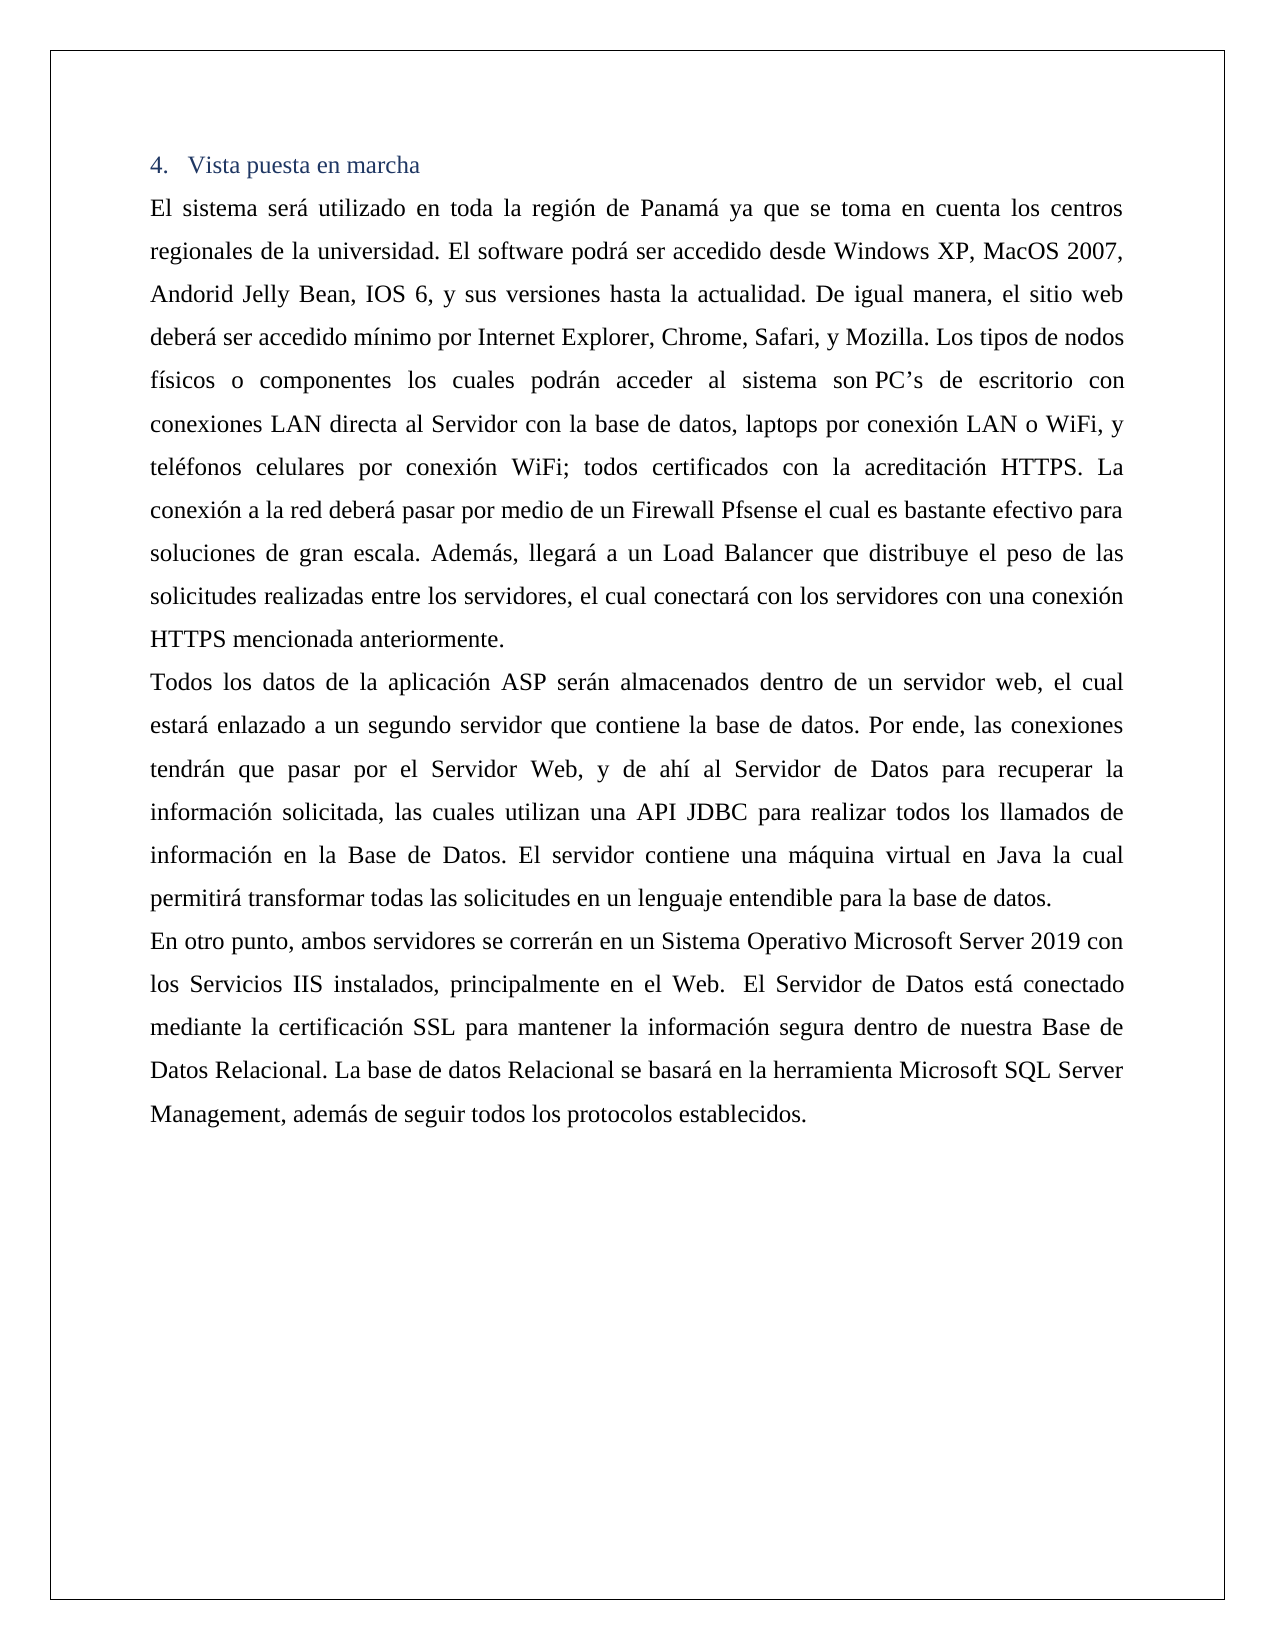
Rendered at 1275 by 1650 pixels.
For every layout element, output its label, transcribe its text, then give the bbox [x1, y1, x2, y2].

text Todos los datos de la aplicación ASP serán almacenados dentro de un servidor web, el cual estará enlazado a un segundo servidor que contiene la base de datos. Por ende, las conexiones tendrán que pasar por el Servidor Web, y de ahí al Servidor de Datos para recuperar la información solicitada, las cuales utilizan una API JDBC para realizar todos los llamados de información en la Base de Datos. El servidor contiene una máquina virtual en Java la cual permitirá transformar todas las solicitudes en un lenguaje entendible para la base de datos. [150, 667, 1125, 912]
text En otro punto, ambos servidores se correrán en un Sistema Operativo Microsoft Server 2019 con los Servicios IIS instalados, principalmente en el Web. El Servidor de Datos está conectado mediante la certificación SSL para mantener la información segura dentro de nuestra Base de Datos Relacional. La base de datos Relacional se basará en la herramienta Microsoft SQL Server Management, además de seguir todos los protocolos establecidos. [150, 926, 1125, 1127]
text El sistema será utilizado en toda la región de Panamá ya que se toma en cuenta los centros regionales de la universidad. El software podrá ser accedido desde Windows XP, MacOS 2007, Andorid Jelly Bean, IOS 6, y sus versiones hasta la actualidad. De igual manera, el sitio web deberá ser accedido mínimo por Internet Explorer, Chrome, Safari, y Mozilla. Los tipos de nodos físicos o componentes los cuales podrán acceder al sistema son PC’s de escritorio con conexiones LAN directa al Servidor con la base de datos, laptops por conexión LAN o WiFi, y teléfonos celulares por conexión WiFi; todos certificados con la acreditación HTTPS. La conexión a la red deberá pasar por medio de un Firewall Pfsense el cual es bastante efectivo para soluciones de gran escala. Además, llegará a un Load Balancer que distribuye el peso de las solicitudes realizadas entre los servidores, el cual conectará con los servidores con una conexión HTTPS mencionada anteriormente. [150, 193, 1125, 653]
subtitle Vista puesta en marcha [150, 150, 1125, 179]
